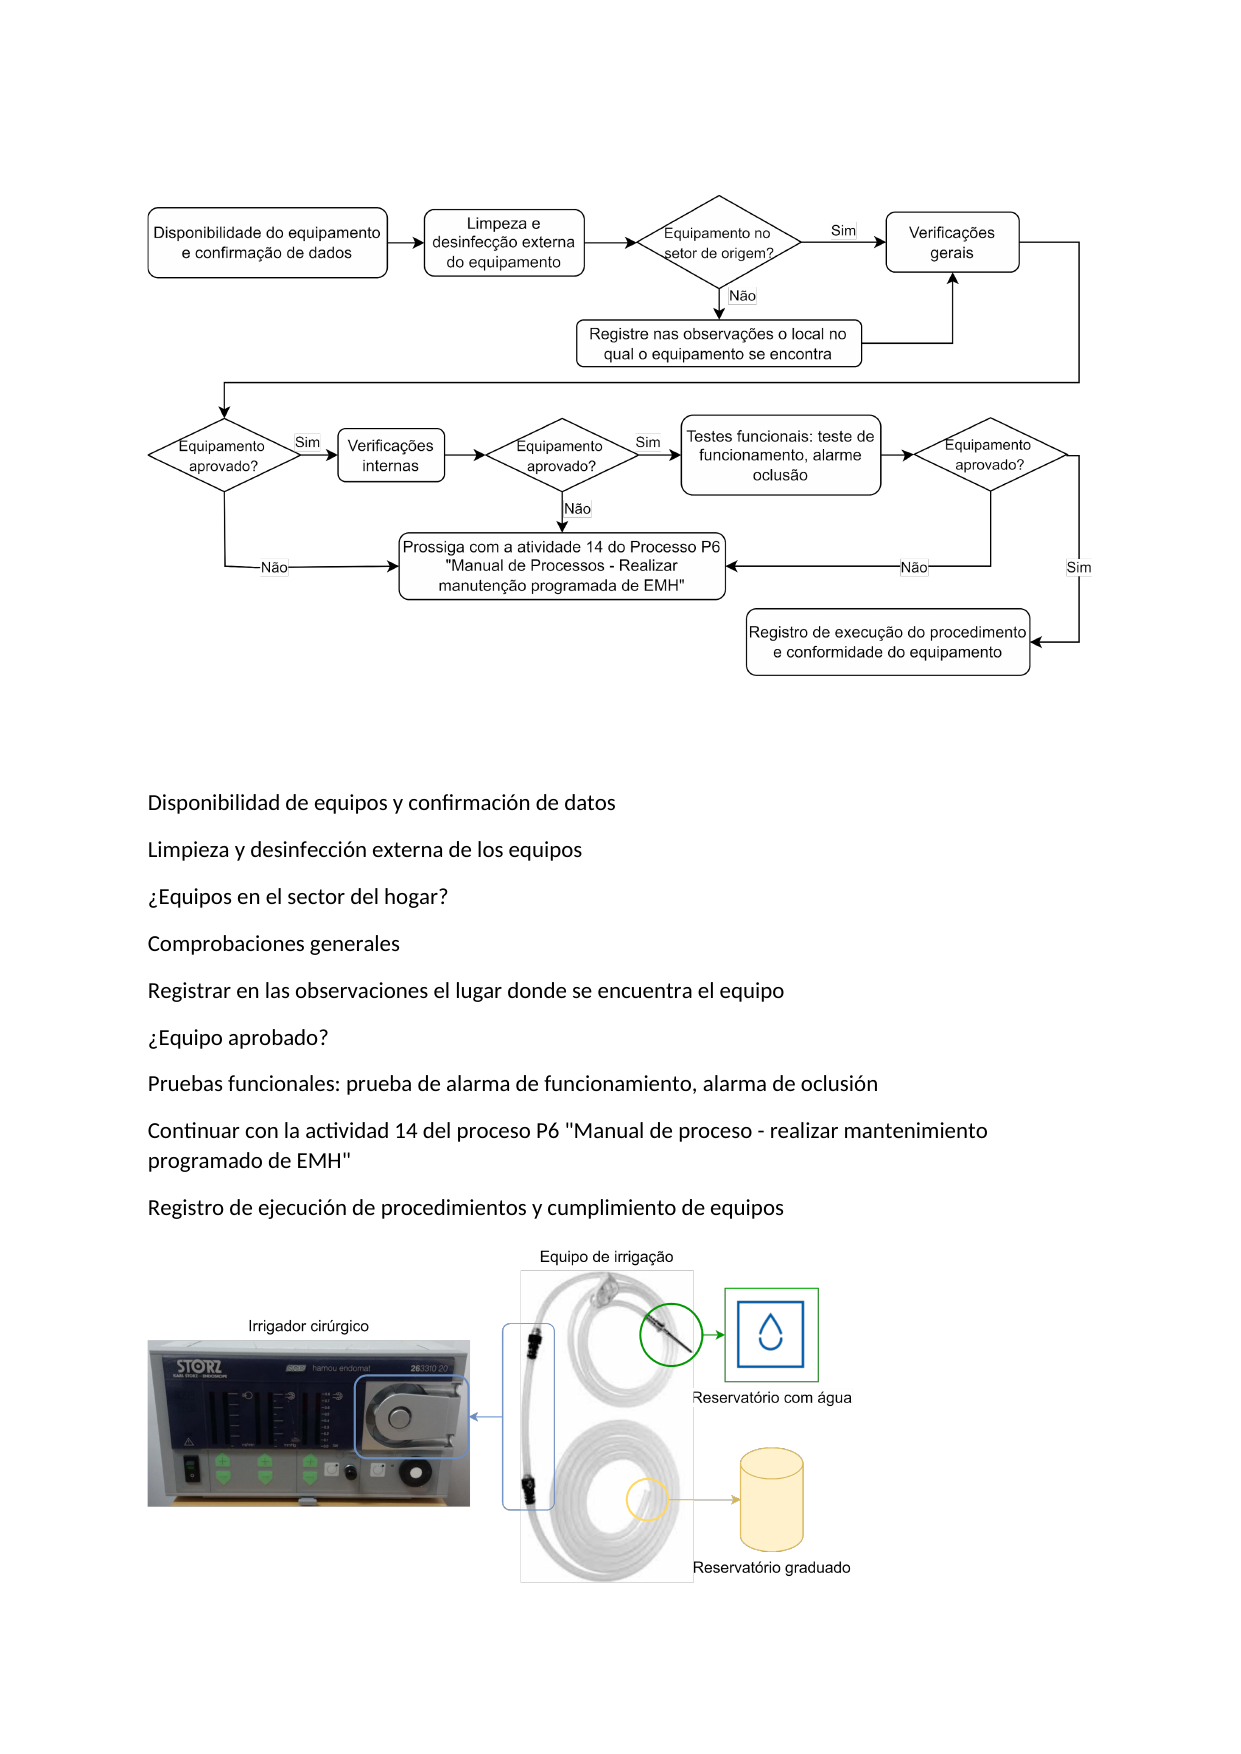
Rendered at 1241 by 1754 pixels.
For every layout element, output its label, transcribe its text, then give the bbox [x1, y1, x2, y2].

text Pruebas funcionales: prueba de alarma de funcionamiento, alarma de oclusión [148, 1069, 1093, 1098]
picture [147, 1240, 857, 1584]
text Limpieza y desinfección externa de los equipos [148, 835, 1093, 863]
text Comprobaciones generales [148, 929, 1093, 957]
picture [147, 194, 1093, 676]
text ¿Equipo aprobado? [148, 1023, 1093, 1051]
text ¿Equipos en el sector del hogar? [148, 882, 1093, 910]
text Continuar con la actividad 14 del proceso P6 "Manual de proceso - realizar mantenimiento programado de EMH" [148, 1116, 1093, 1175]
text Registrar en las observaciones el lugar donde se encuentra el equipo [148, 976, 1093, 1004]
text Disponibilidad de equipos y confirmación de datos [148, 788, 1093, 816]
text Registro de ejecución de procedimientos y cumplimiento de equipos [148, 1193, 1093, 1222]
